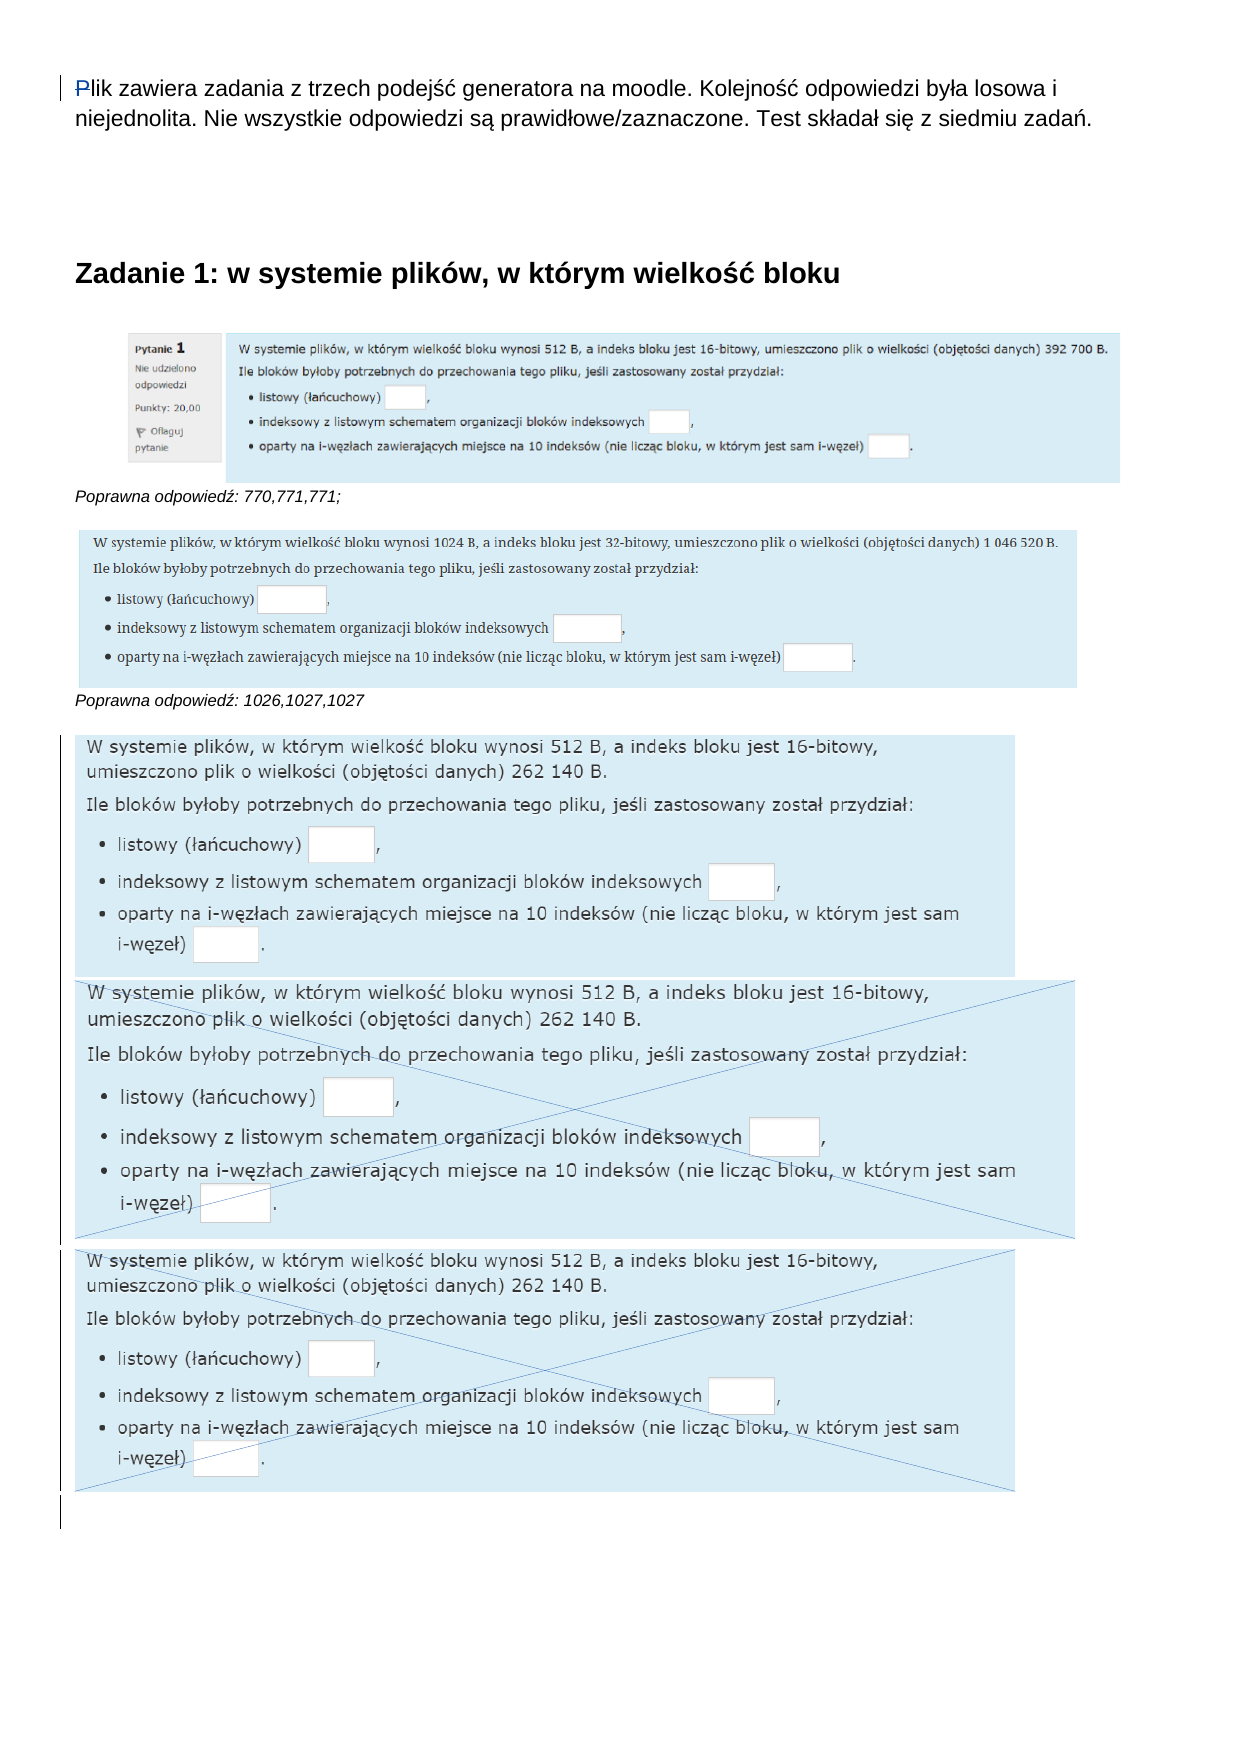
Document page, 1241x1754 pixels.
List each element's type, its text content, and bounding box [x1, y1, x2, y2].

picture [75, 530, 1078, 688]
picture [77, 1371, 1013, 1492]
text lik zawiera zadania z trzech podejść generatora na moodle. Kolejność odpowiedzi była losowa i niejednolita. Nie wszystkie odpowiedzi są prawidłowe/zaznaczone. Test składał się z siedmiu zadań. [75, 75, 1165, 132]
picture [548, 1250, 1016, 1491]
picture [75, 735, 1016, 977]
text Poprawna odpowiedź: 1026,1027,1027 [75, 691, 1165, 710]
text Poprawna odpowiedź: 770,771,771; [75, 486, 1165, 506]
picture [78, 1110, 1072, 1239]
picture [75, 1251, 542, 1490]
picture [75, 982, 572, 1238]
picture [120, 333, 1121, 483]
picture [578, 982, 1075, 1238]
text Zadanie 1: w systemie plików, w którym wielkość bloku [75, 256, 1165, 290]
picture [77, 1249, 1013, 1370]
picture [77, 980, 1073, 1109]
